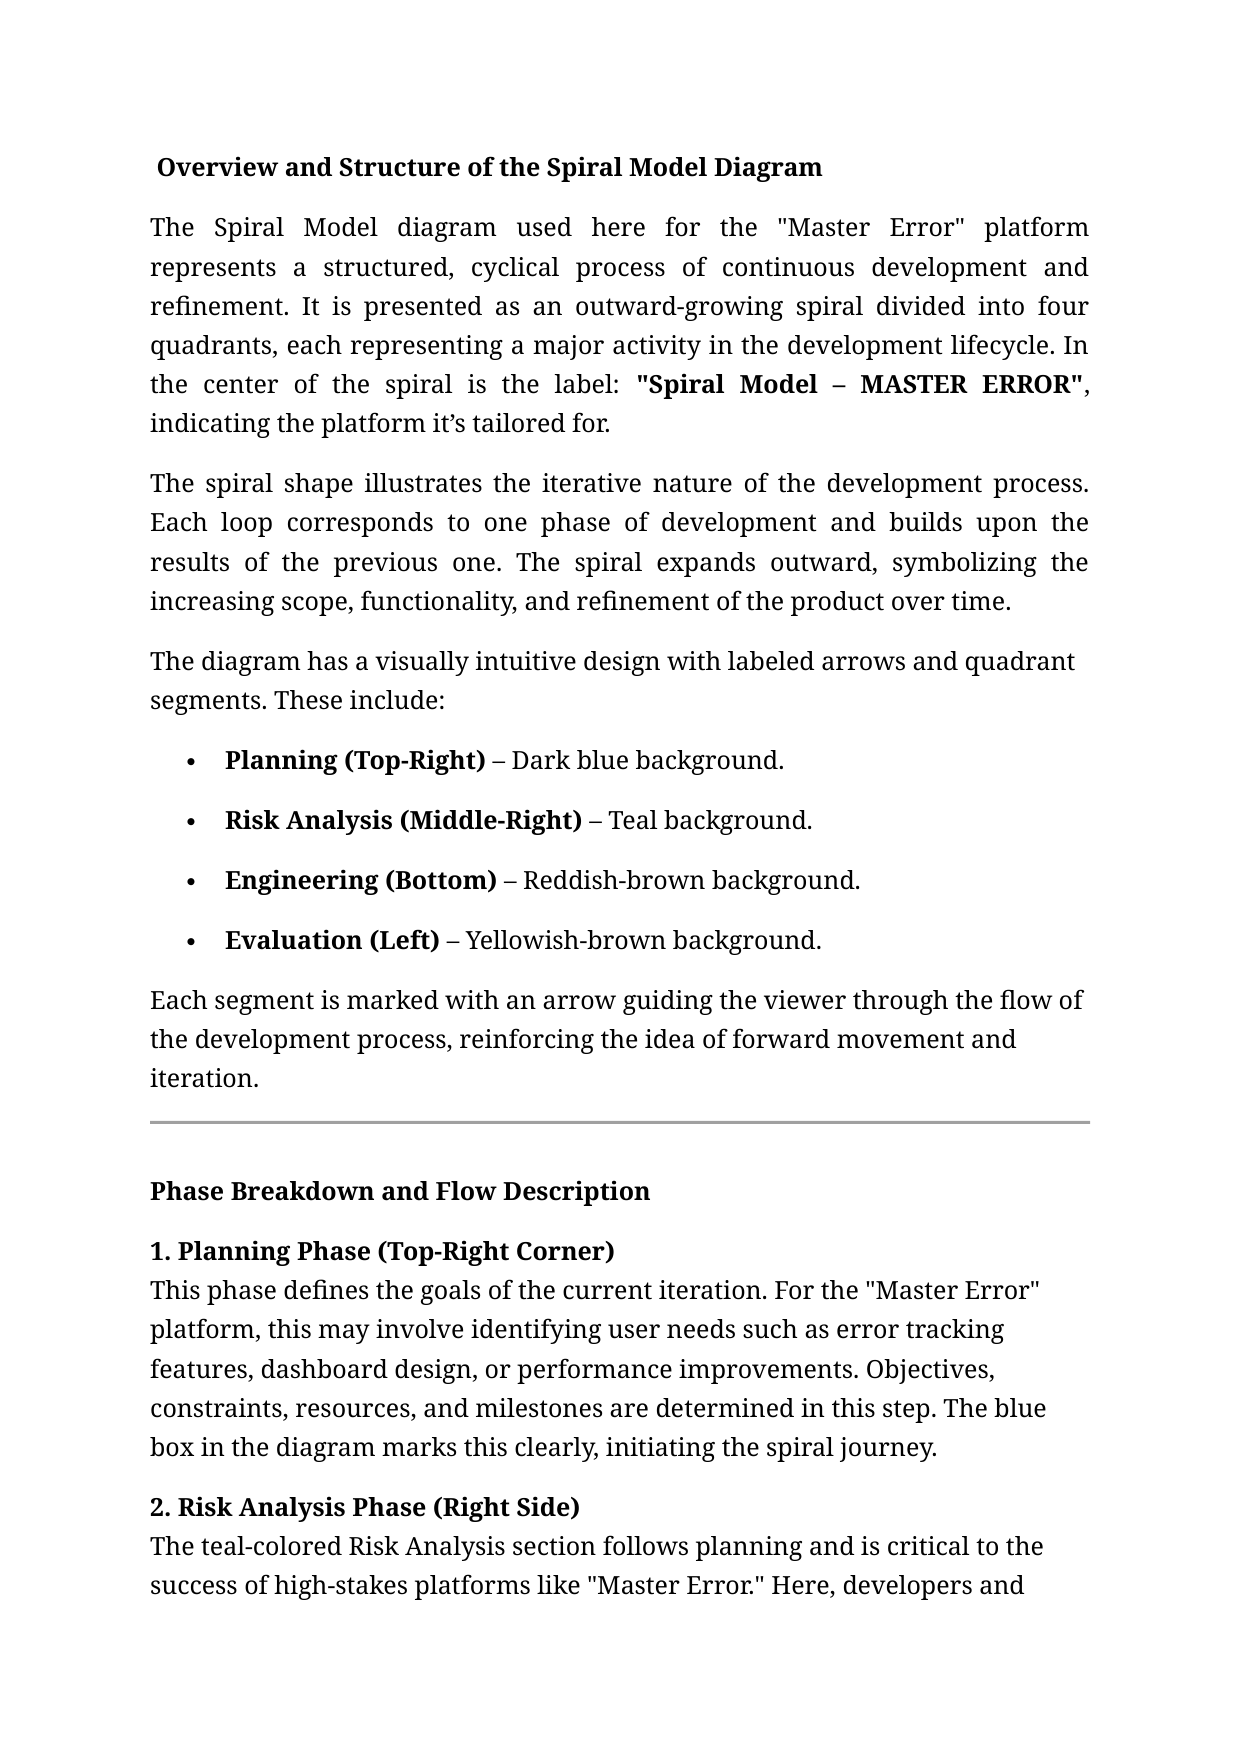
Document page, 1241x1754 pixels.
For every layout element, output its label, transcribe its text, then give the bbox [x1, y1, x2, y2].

text Overview and Structure of the Spiral Model Diagram [150, 150, 1090, 184]
list Risk Analysis (Middle-Right) – Teal background. [187, 802, 1090, 837]
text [150, 1490, 1090, 1602]
list Engineering (Bottom) – Reddish-brown background. [187, 862, 1090, 897]
text Each segment is marked with an arrow guiding the viewer through the flow of the development process, reinforcing the idea of forward movement and iteration. [150, 982, 1090, 1095]
text The spiral shape illustrates the iterative nature of the development process. Each loop corresponds to one phase of development and builds upon the results of the previous one. The spiral expands outward, symbolizing the increasing scope, functionality, and refinement of the product over time. [150, 466, 1090, 617]
text The Spiral Model diagram used here for the "Master Error" platform represents a structured, cyclical process of continuous development and refinement. It is presented as an outward-growing spiral divided into four quadrants, each representing a major activity in the development lifecycle. In the center of the spiral is the label: "Spiral Model – MASTER ERROR", indicating the platform it’s tailored for. [150, 210, 1090, 440]
text Phase Breakdown and Flow Description [150, 1174, 1090, 1208]
text 1. Planning Phase (Top-Right Corner) This phase defines the goals of the current iteration. For the "Master Error" platform, this may involve identifying user needs such as error tracking features, dashboard design, or performance improvements. Objectives, constraints, resources, and milestones are determined in this step. The blue box in the diagram marks this clearly, initiating the spiral journey. [150, 1234, 1090, 1464]
list Planning (Top-Right) – Dark blue background. [187, 742, 1090, 777]
list Evaluation (Left) – Yellowish-brown background. [187, 922, 1090, 957]
text The diagram has a visually intuitive design with labeled arrows and quadrant segments. These include: [150, 643, 1090, 717]
